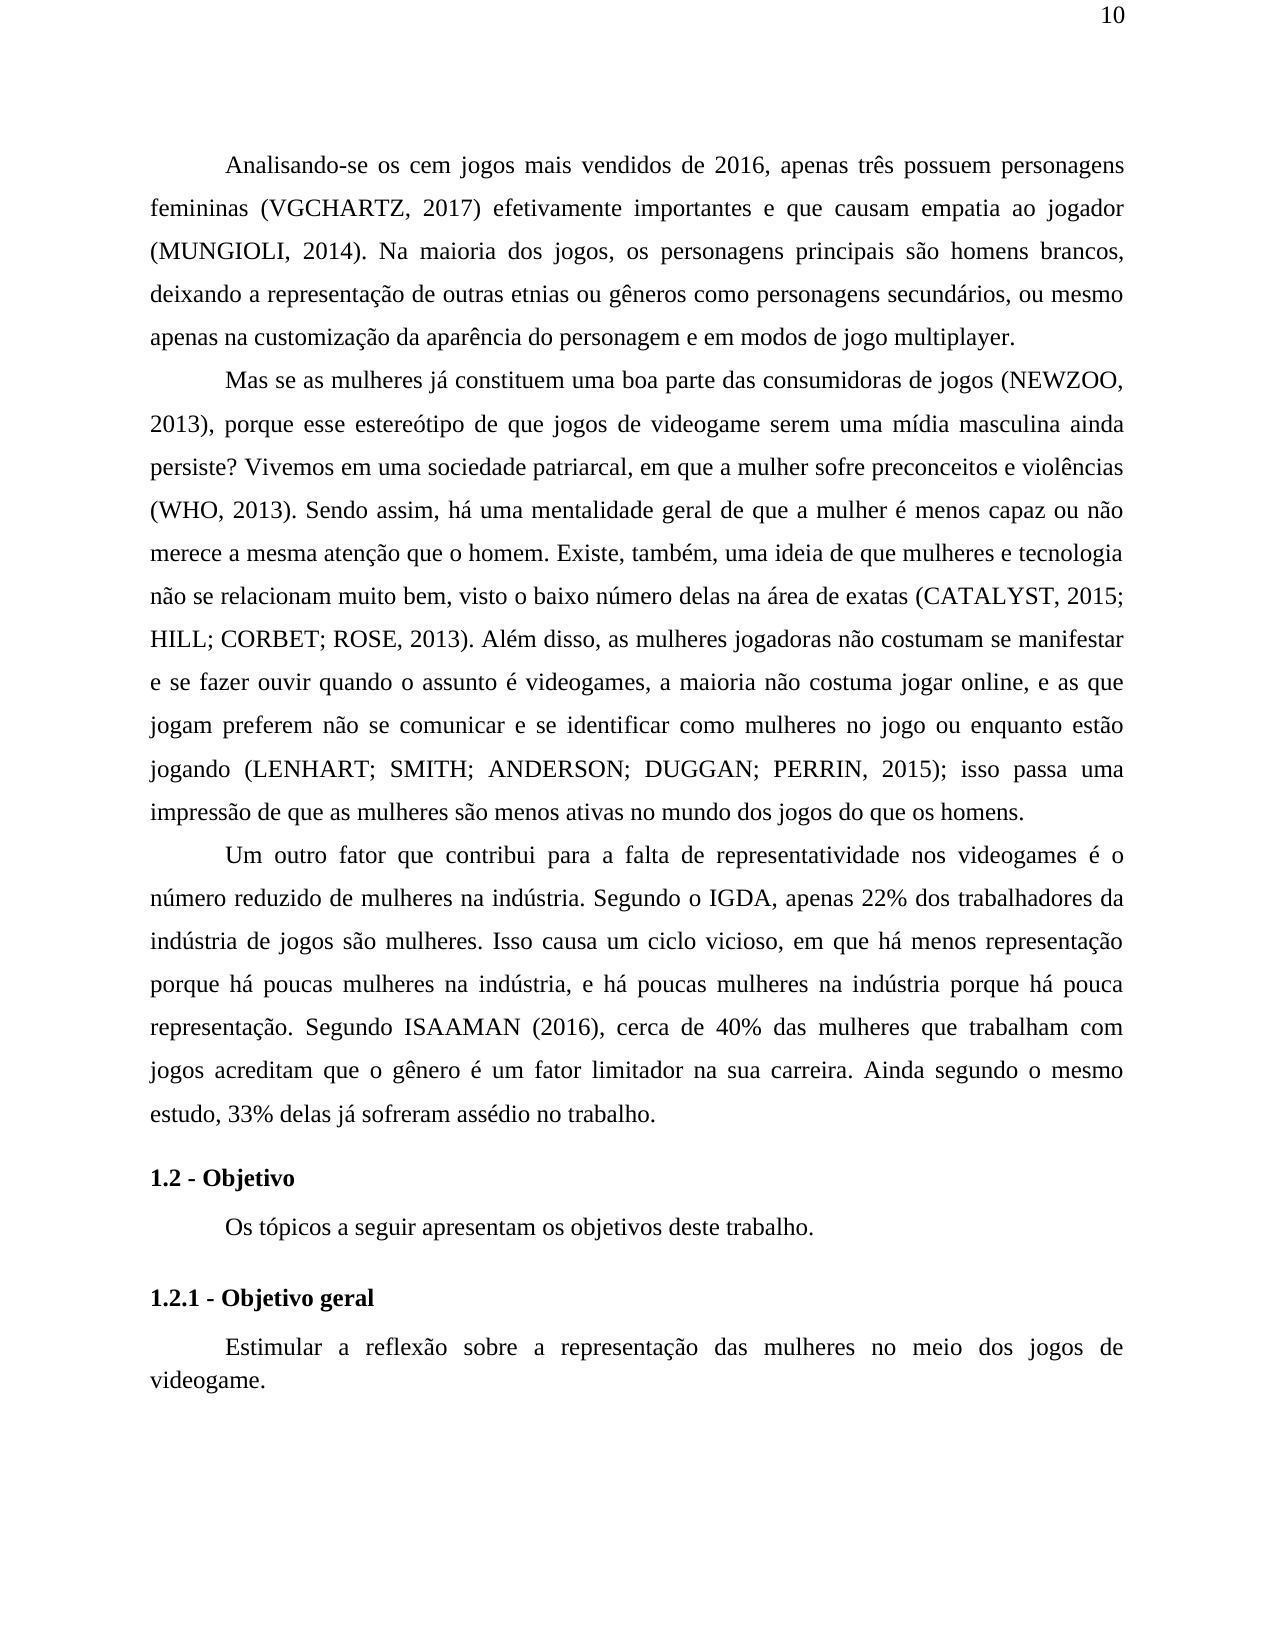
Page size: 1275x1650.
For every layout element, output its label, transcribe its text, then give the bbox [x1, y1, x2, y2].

subtitle 1.2 - Objetivo [150, 1163, 1125, 1191]
text Mas se as mulheres já constituem uma boa parte das consumidoras de jogos (NEWZOO, 2013), porque esse estereótipo de que jogos de videogame serem uma mídia masculina ainda persiste? Vivemos em uma sociedade patriarcal, em que a mulher sofre preconceitos e violências (WHO, 2013). Sendo assim, há uma mentalidade geral de que a mulher é menos capaz ou não merece a mesma atenção que o homem. Existe, também, uma ideia de que mulheres e tecnologia não se relacionam muito bem, visto o baixo número delas na área de exatas (CATALYST, 2015; HILL; CORBET; ROSE, 2013). Além disso, as mulheres jogadoras não costumam se manifestar e se fazer ouvir quando o assunto é videogames, a maioria não costuma jogar online, e as que jogam preferem não se comunicar e se identificar como mulheres no jogo ou enquanto estão jogando (LENHART; SMITH; ANDERSON; DUGGAN; PERRIN, 2015); isso passa uma impressão de que as mulheres são menos ativas no mundo dos jogos do que os homens. [150, 366, 1125, 826]
text Analisando-se os cem jogos mais vendidos de 2016, apenas três possuem personagens femininas (VGCHARTZ, 2017) efetivamente importantes e que causam empatia ao jogador (MUNGIOLI, 2014). Na maioria dos jogos, os personagens principais são homens brancos, deixando a representação de outras etnias ou gêneros como personagens secundários, ou mesmo apenas na customização da aparência do personagem e em modos de jogo multiplayer. [150, 150, 1125, 351]
text Os tópicos a seguir apresentam os objetivos deste trabalho. [150, 1212, 1125, 1241]
text Um outro fator que contribui para a falta de representatividade nos videogames é o número reduzido de mulheres na indústria. Segundo o IGDA, apenas 22% dos trabalhadores da indústria de jogos são mulheres. Isso causa um ciclo vicioso, em que há menos representação porque há poucas mulheres na indústria, e há poucas mulheres na indústria porque há pouca representação. Segundo ISAAMAN (2016), cerca de 40% das mulheres que trabalham com jogos acreditam que o gênero é um fator limitador na sua carreira. Ainda segundo o mesmo estudo, 33% delas já sofreram assédio no trabalho. [150, 840, 1125, 1127]
subtitle 1.2.1 - Objetivo geral [150, 1283, 1125, 1312]
text Estimular a reflexão sobre a representação das mulheres no meio dos jogos de videogame. [150, 1332, 1125, 1394]
